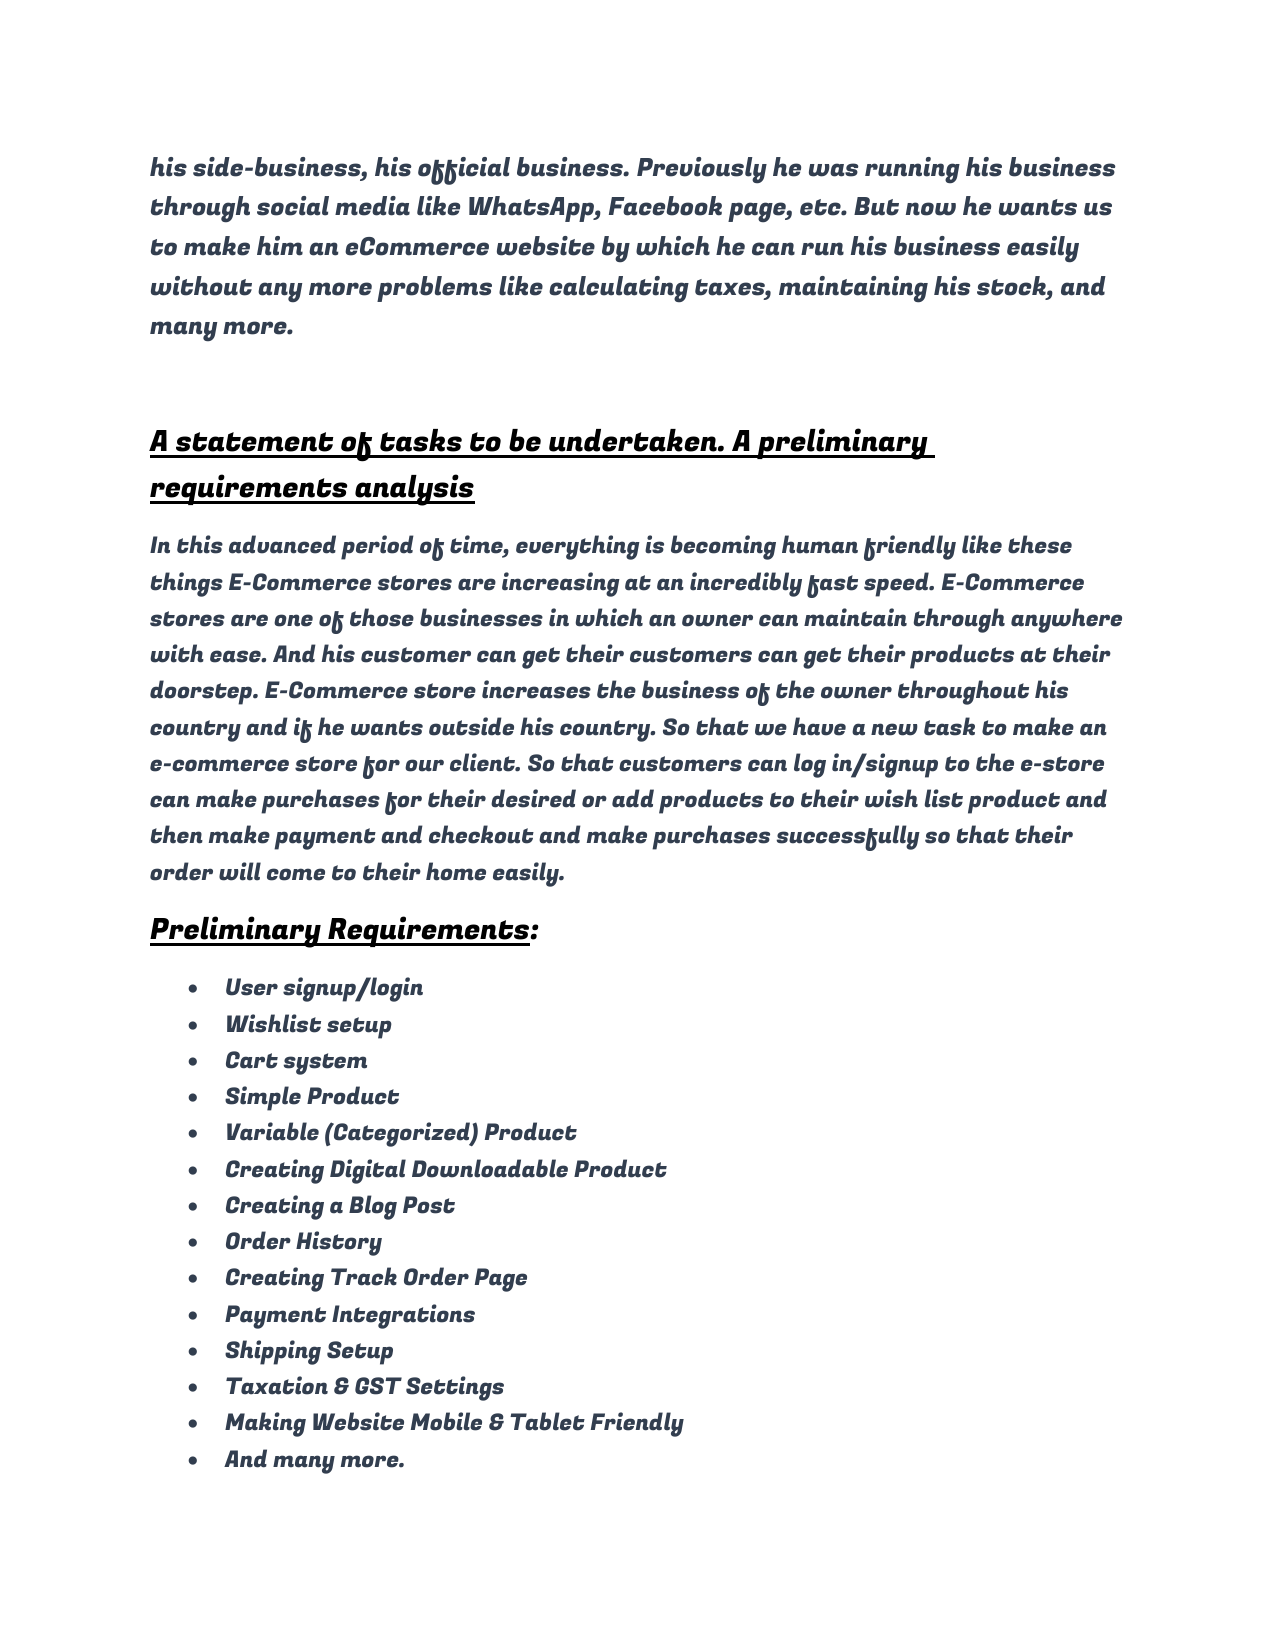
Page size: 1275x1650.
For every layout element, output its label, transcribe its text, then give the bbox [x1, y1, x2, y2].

list Shipping Setup [187, 1334, 1125, 1368]
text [150, 150, 1125, 345]
list Creating Digital Downloadable Product [187, 1153, 1125, 1187]
list Simple Product [187, 1081, 1125, 1114]
list Wishlist setup [187, 1008, 1125, 1042]
text Preliminary Requirements: [150, 909, 1125, 952]
text In this advanced period of time, everything is becoming human friendly like these things E-Commerce stores are increasing at an incredibly fast speed. E-Commerce stores are one of those businesses in which an owner can maintain through anywhere with ease. And his customer can get their customers can get their products at their doorstep. E-Commerce store increases the business of the owner throughout his country and if he wants outside his country. So that we have a new task to make an e-commerce store for our client. So that customers can log in/signup to the e-store can make purchases for their desired or add products to their wish list product and then make payment and checkout and make purchases successfully so that their order will come to their home easily. [150, 530, 1125, 890]
text A statement of tasks to be undertaken. A preliminary requirements analysis [150, 421, 1125, 510]
list User signup/login [187, 972, 1125, 1005]
list Payment Integrations [187, 1298, 1125, 1332]
list Taxation & GST Settings [187, 1371, 1125, 1404]
list Making Website Mobile & Tablet Friendly [187, 1407, 1125, 1440]
list And many more. [187, 1443, 1125, 1477]
list Variable (Categorized) Product [187, 1117, 1125, 1150]
list Order History [187, 1226, 1125, 1259]
list Cart system [187, 1044, 1125, 1078]
list Creating a Blog Post [187, 1189, 1125, 1223]
list Creating Track Order Page [187, 1262, 1125, 1295]
